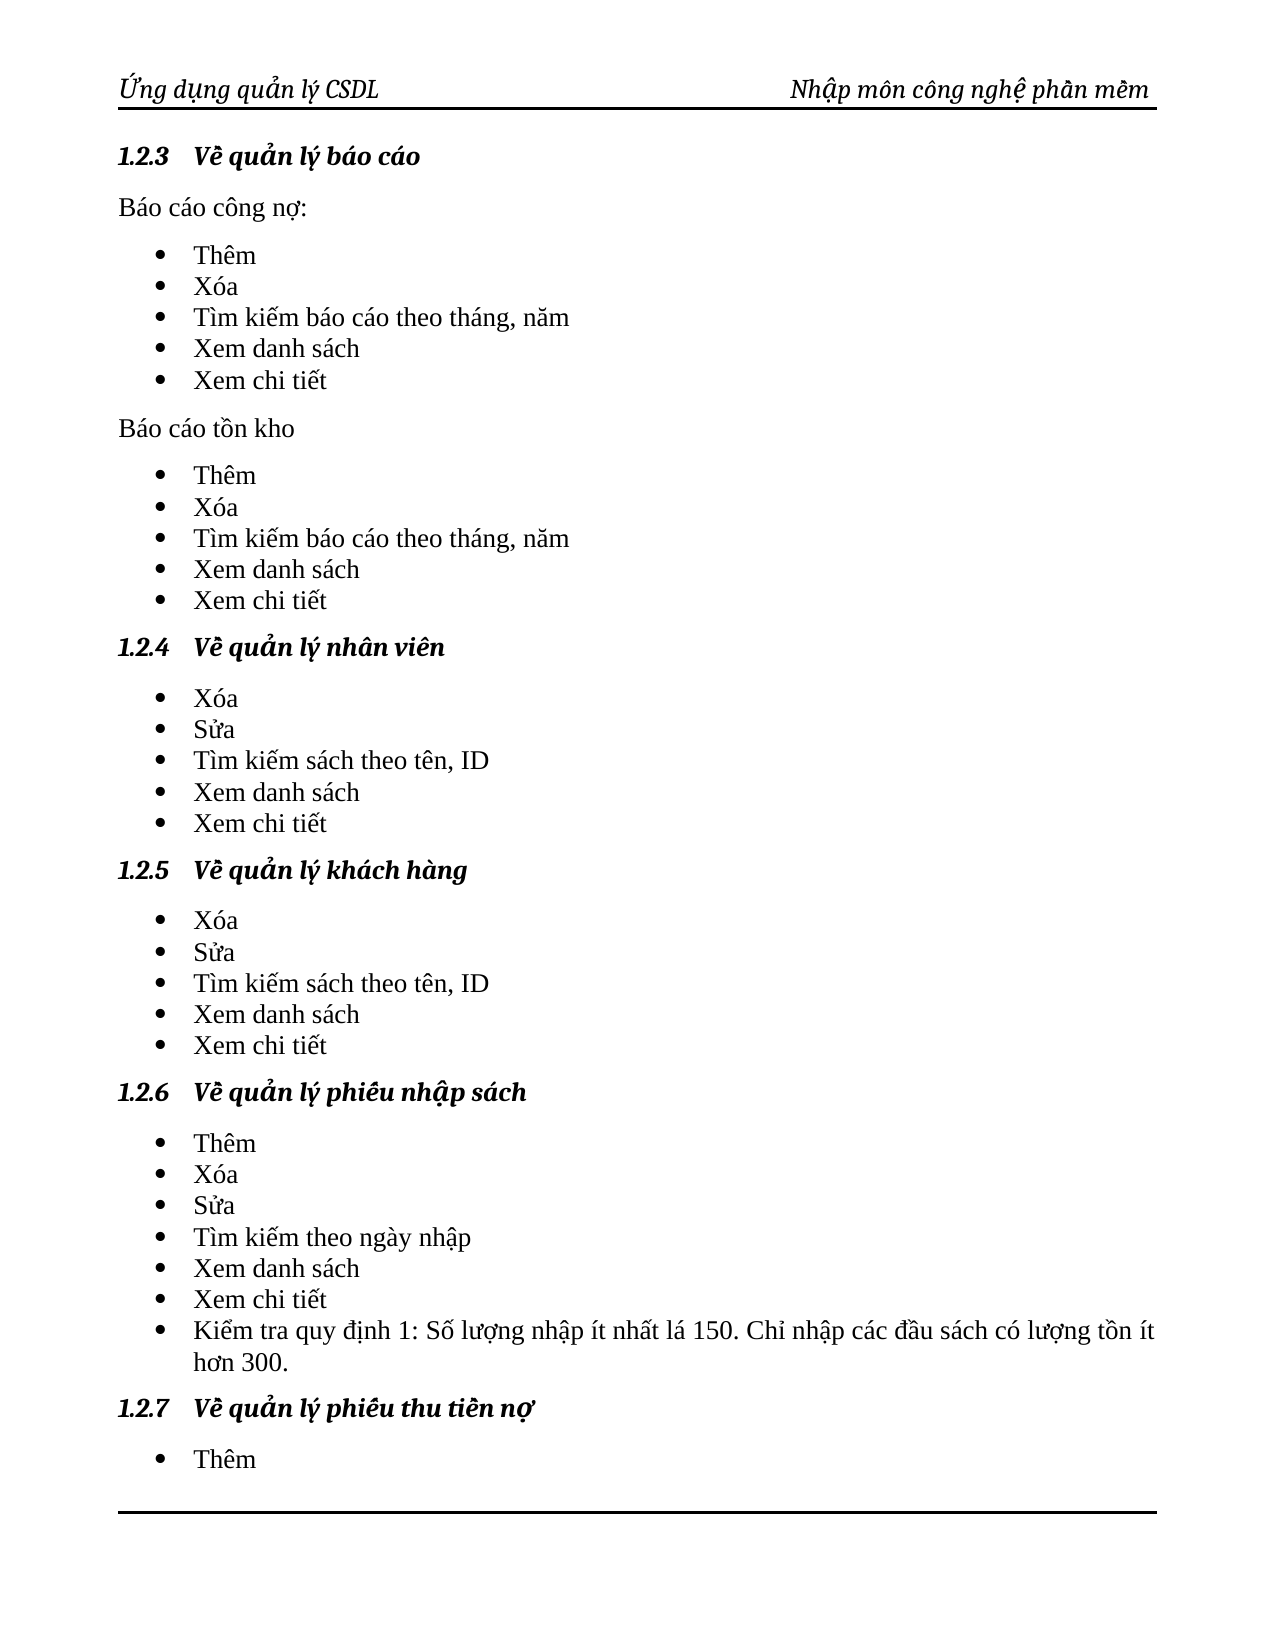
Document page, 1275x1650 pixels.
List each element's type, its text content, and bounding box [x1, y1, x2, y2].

list Kiểm tra quy định 1: Số lượng nhập ít nhất lá 150. Chỉ nhập các đầu sách có lượng tồn ít hơn 300. [156, 1314, 1157, 1377]
list Tìm kiếm sách theo tên, ID [156, 967, 1157, 998]
list Thêm [156, 239, 1157, 270]
subtitle Về quản lý phiếu thu tiền nợ [118, 1393, 1157, 1425]
list Xóa [156, 270, 1157, 301]
list Sửa [156, 936, 1157, 967]
list Xóa [156, 491, 1157, 522]
list Thêm [156, 1443, 1157, 1474]
list Xem chi tiết [156, 1283, 1157, 1314]
list Tìm kiếm báo cáo theo tháng, năm [156, 522, 1157, 553]
subtitle Về quản lý nhân viên [118, 632, 1157, 663]
list Xem chi tiết [156, 584, 1157, 616]
list Tìm kiếm sách theo tên, ID [156, 744, 1157, 776]
list Sửa [156, 713, 1157, 744]
list Xem danh sách [156, 1252, 1157, 1283]
list Thêm [156, 1127, 1157, 1158]
text Báo cáo công nợ: [118, 191, 1157, 222]
list Xem chi tiết [156, 364, 1157, 395]
list Thêm [156, 459, 1157, 491]
list Xóa [156, 1158, 1157, 1189]
list Sửa [156, 1189, 1157, 1221]
subtitle Về quản lý báo cáo [118, 141, 1157, 172]
list Xem chi tiết [156, 1029, 1157, 1061]
list Xem chi tiết [156, 807, 1157, 838]
list Tìm kiếm theo ngày nhập [156, 1221, 1157, 1252]
list Xóa [156, 682, 1157, 713]
list Tìm kiếm báo cáo theo tháng, năm [156, 301, 1157, 332]
subtitle Về quản lý khách hàng [118, 855, 1157, 886]
text Báo cáo tồn kho [118, 412, 1157, 443]
list Xem danh sách [156, 332, 1157, 364]
list Xem danh sách [156, 998, 1157, 1029]
list Xóa [156, 904, 1157, 936]
list Xem danh sách [156, 553, 1157, 584]
subtitle Về quản lý phiếu nhập sách [118, 1077, 1157, 1108]
list Xem danh sách [156, 776, 1157, 807]
